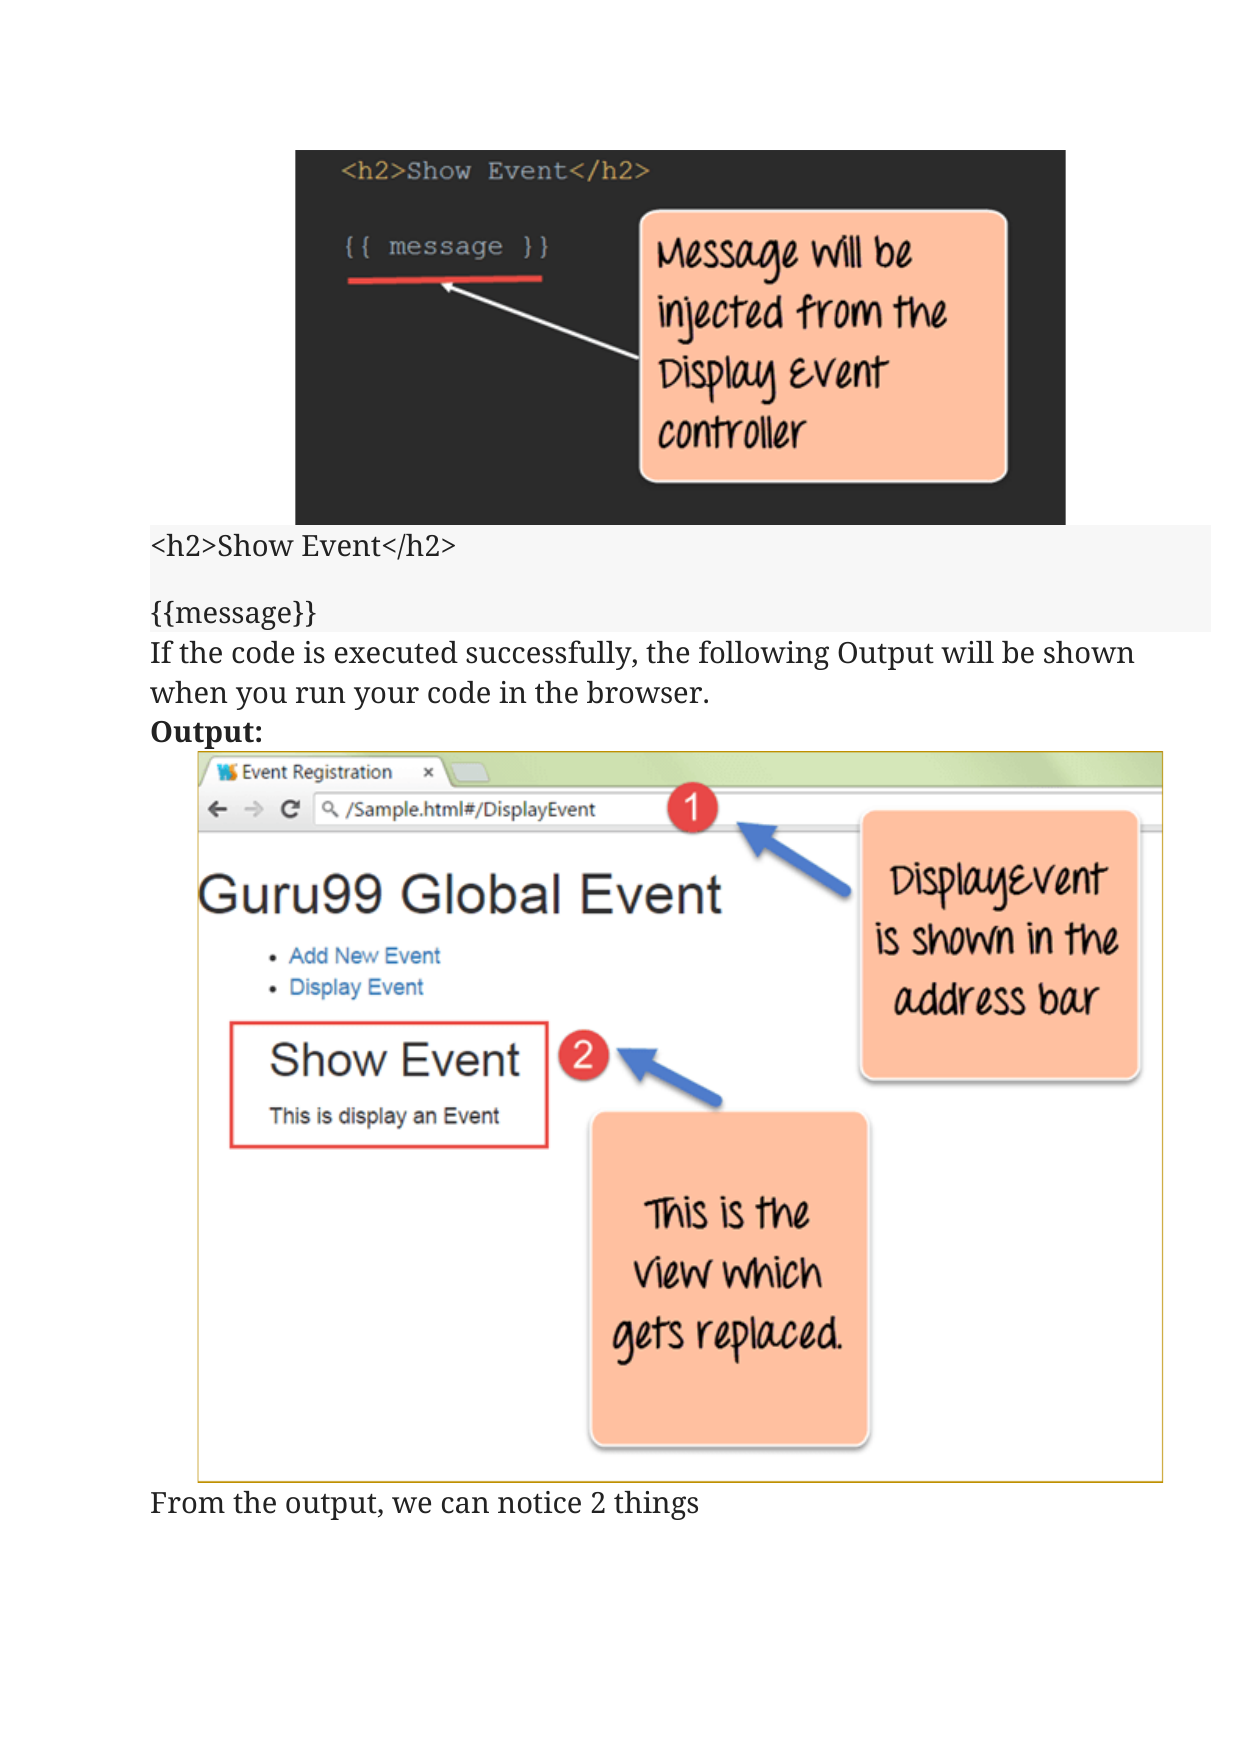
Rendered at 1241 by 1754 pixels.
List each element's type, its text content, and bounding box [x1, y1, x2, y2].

text <h2>Show Event</h2> [150, 525, 1211, 565]
picture [295, 150, 1066, 525]
text Output: [150, 712, 1211, 751]
picture [197, 751, 1164, 1483]
text {{message}} [150, 593, 1211, 632]
text If the code is executed successfully, the following Output will be shown when you run your code in the browser. [150, 632, 1211, 712]
text From the output, we can notice 2 things [150, 1483, 1211, 1522]
